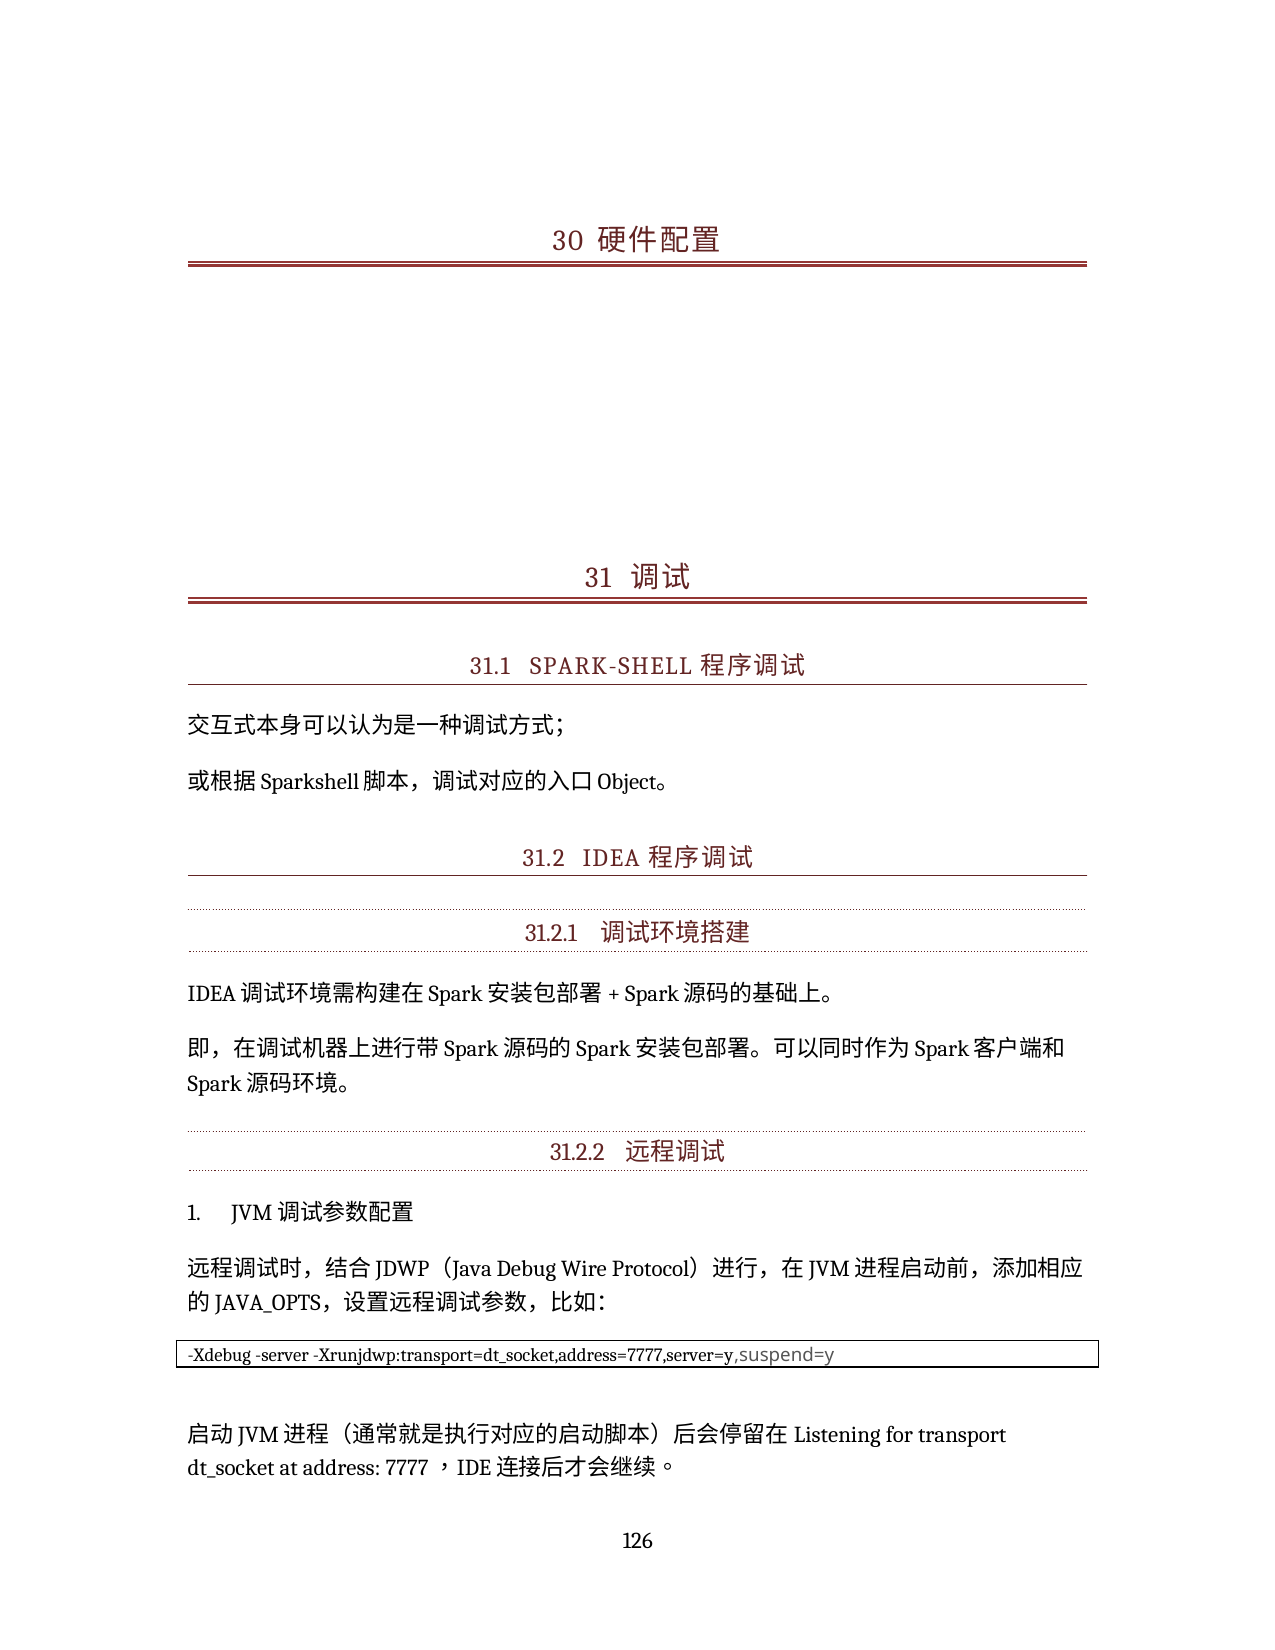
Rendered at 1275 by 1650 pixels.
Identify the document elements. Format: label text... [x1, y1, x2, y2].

subtitle Spark-shell 程序调试 [187, 647, 1087, 685]
subtitle 调试 [187, 553, 1087, 604]
subtitle 调试环境搭建 [187, 909, 1087, 952]
subtitle 远程调试 [187, 1131, 1087, 1171]
table_header -Xdebug -server -Xrunjdwp:transport=dt_socket,address=7777,server=y,suspend=y [177, 1341, 1098, 1366]
subtitle IDEA 程序调试 [187, 839, 1087, 876]
text 即，在调试机器上进行带Spark源码的Spark 安装包部署。可以同时作为Spark客户端和Spark 源码环境。 [187, 1030, 1087, 1098]
text 远程调试时，结合JDWP（Java Debug Wire Protocol）进行，在JVM进程启动前，添加相应的JAVA_OPTS，设置远程调试参数，比如： [187, 1249, 1087, 1317]
text 交互式本身可以认为是一种调试方式； [187, 707, 1087, 740]
text IDEA调试环境需构建在Spark 安装包部署 + Spark源码的基础上。 [187, 974, 1087, 1008]
text 或根据Sparkshell脚本，调试对应的入口Object。 [187, 763, 1087, 796]
subtitle 硬件配置 [187, 219, 1087, 267]
text 启动JVM进程（通常就是执行对应的启动脚本）后会停留在 Listening for transport dt_socket at address: 7777 ，IDE连接后才会继续。 [187, 1416, 1087, 1482]
list JVM调试参数配置 [187, 1194, 1087, 1227]
